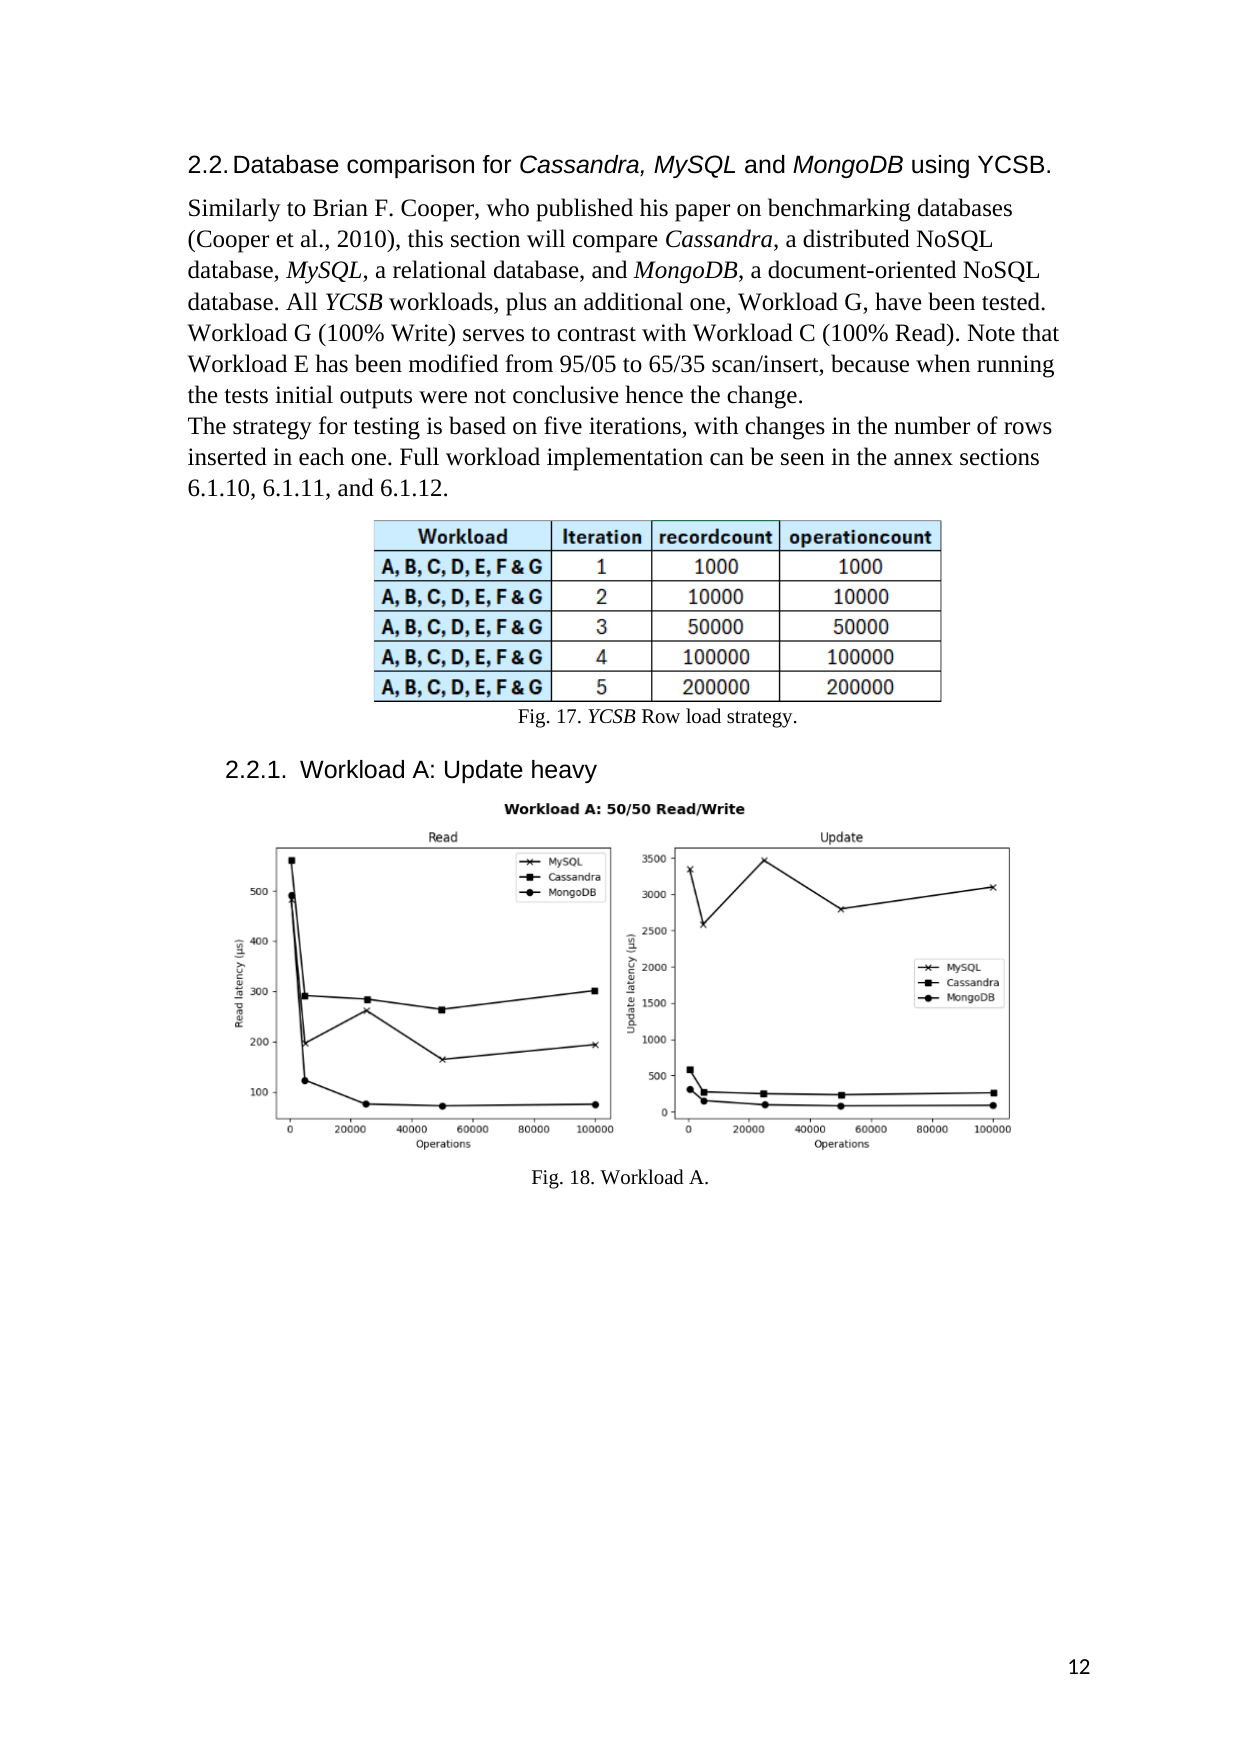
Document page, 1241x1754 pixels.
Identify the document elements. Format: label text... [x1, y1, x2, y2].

text Similarly to Brian F. Cooper, who published his paper on benchmarking databases (Cooper et al., 2010), this section will compare Cassandra, a distributed NoSQL database, MySQL, a relational database, and MongoDB, a document-oriented NoSQL database. All YCSB workloads, plus an additional one, Workload G, have been tested. Workload G (100% Write) serves to contrast with Workload C (100% Read). Note that Workload E has been modified from 95/05 to 65/35 scan/insert, because when running the tests initial outputs were not conclusive hence the change. The strategy for testing is based on five iterations, with changes in the number of rows inserted in each one. Full workload implementation can be seen in the annex sections 6.1.10, 6.1.11, and 6.1.12. [187, 193, 1090, 502]
subtitle Workload A: Update heavy [225, 755, 1090, 783]
picture [224, 798, 1017, 1164]
picture [373, 520, 942, 702]
subtitle Database comparison for Cassandra, MySQL and MongoDB using YCSB. [187, 150, 1090, 179]
